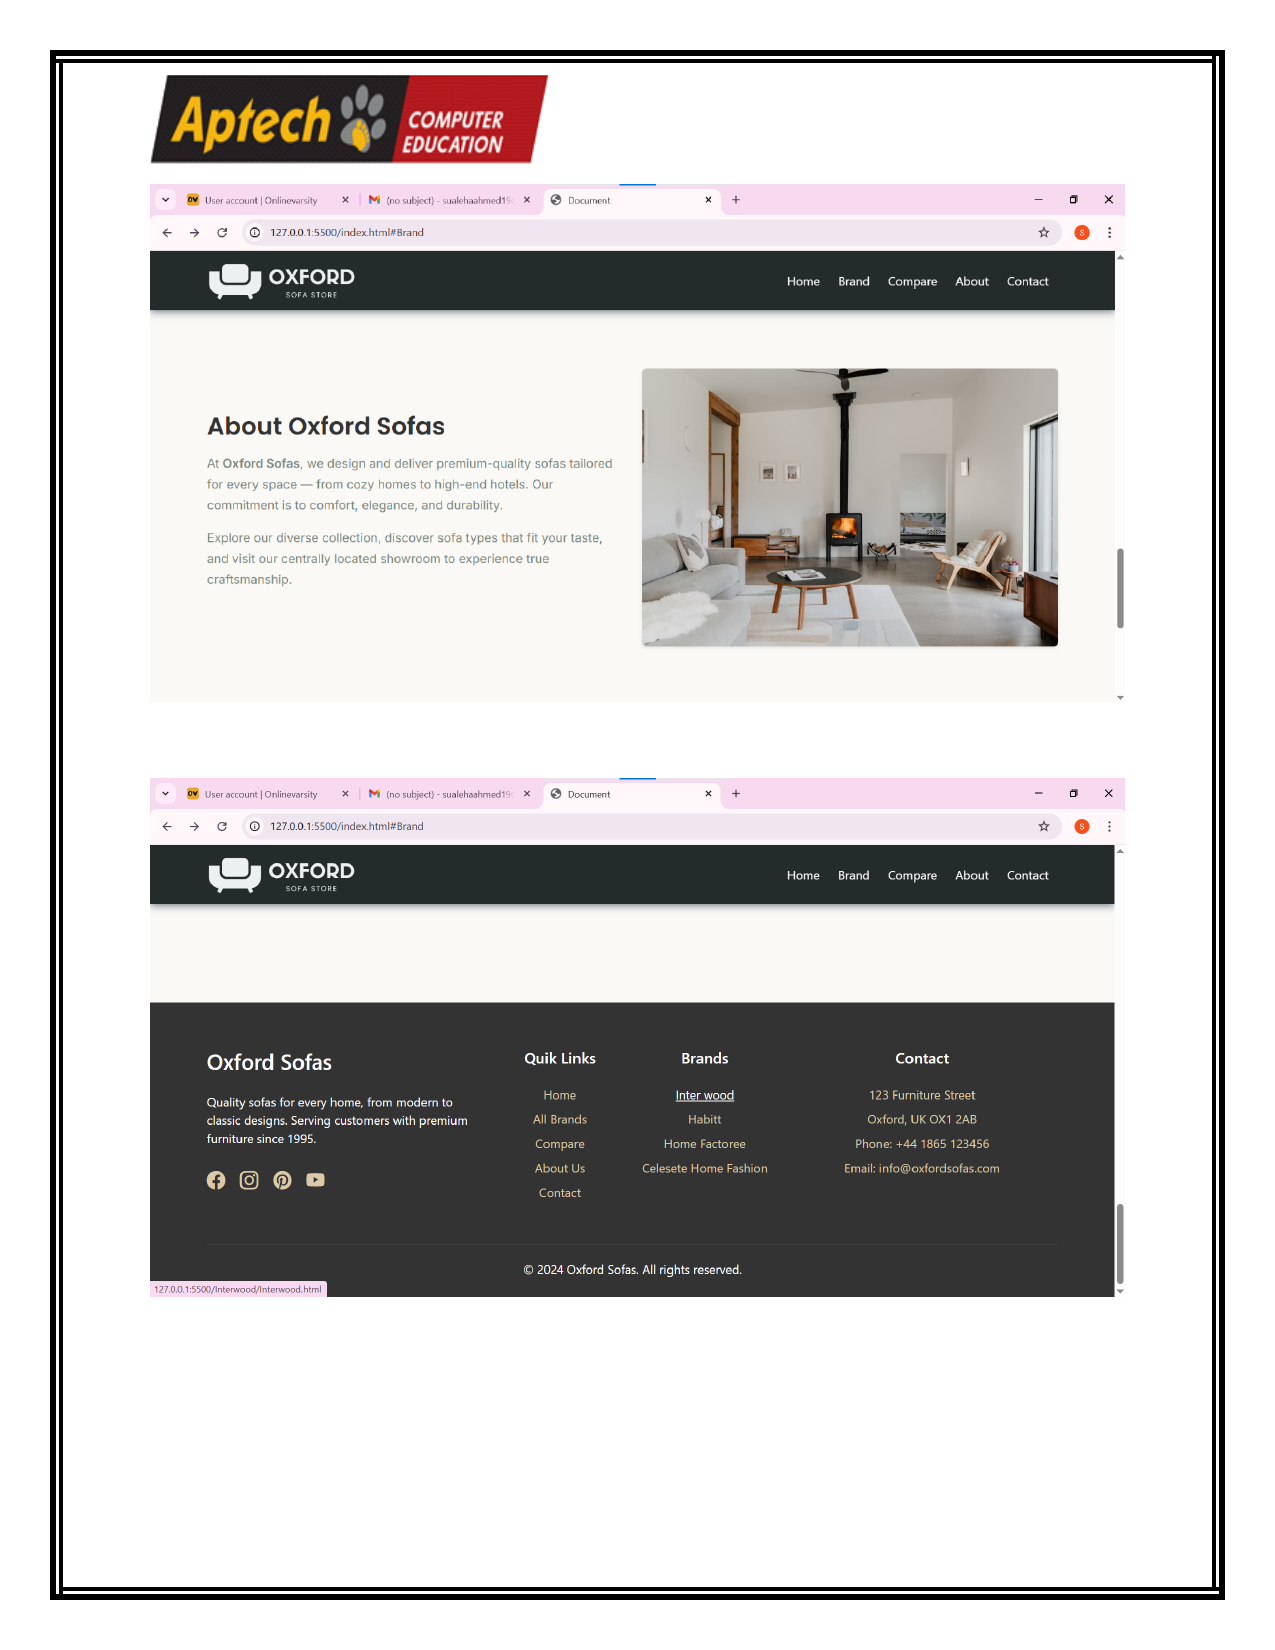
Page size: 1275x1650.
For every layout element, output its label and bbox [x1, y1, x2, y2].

picture [150, 75, 1125, 703]
picture [150, 778, 1125, 1297]
